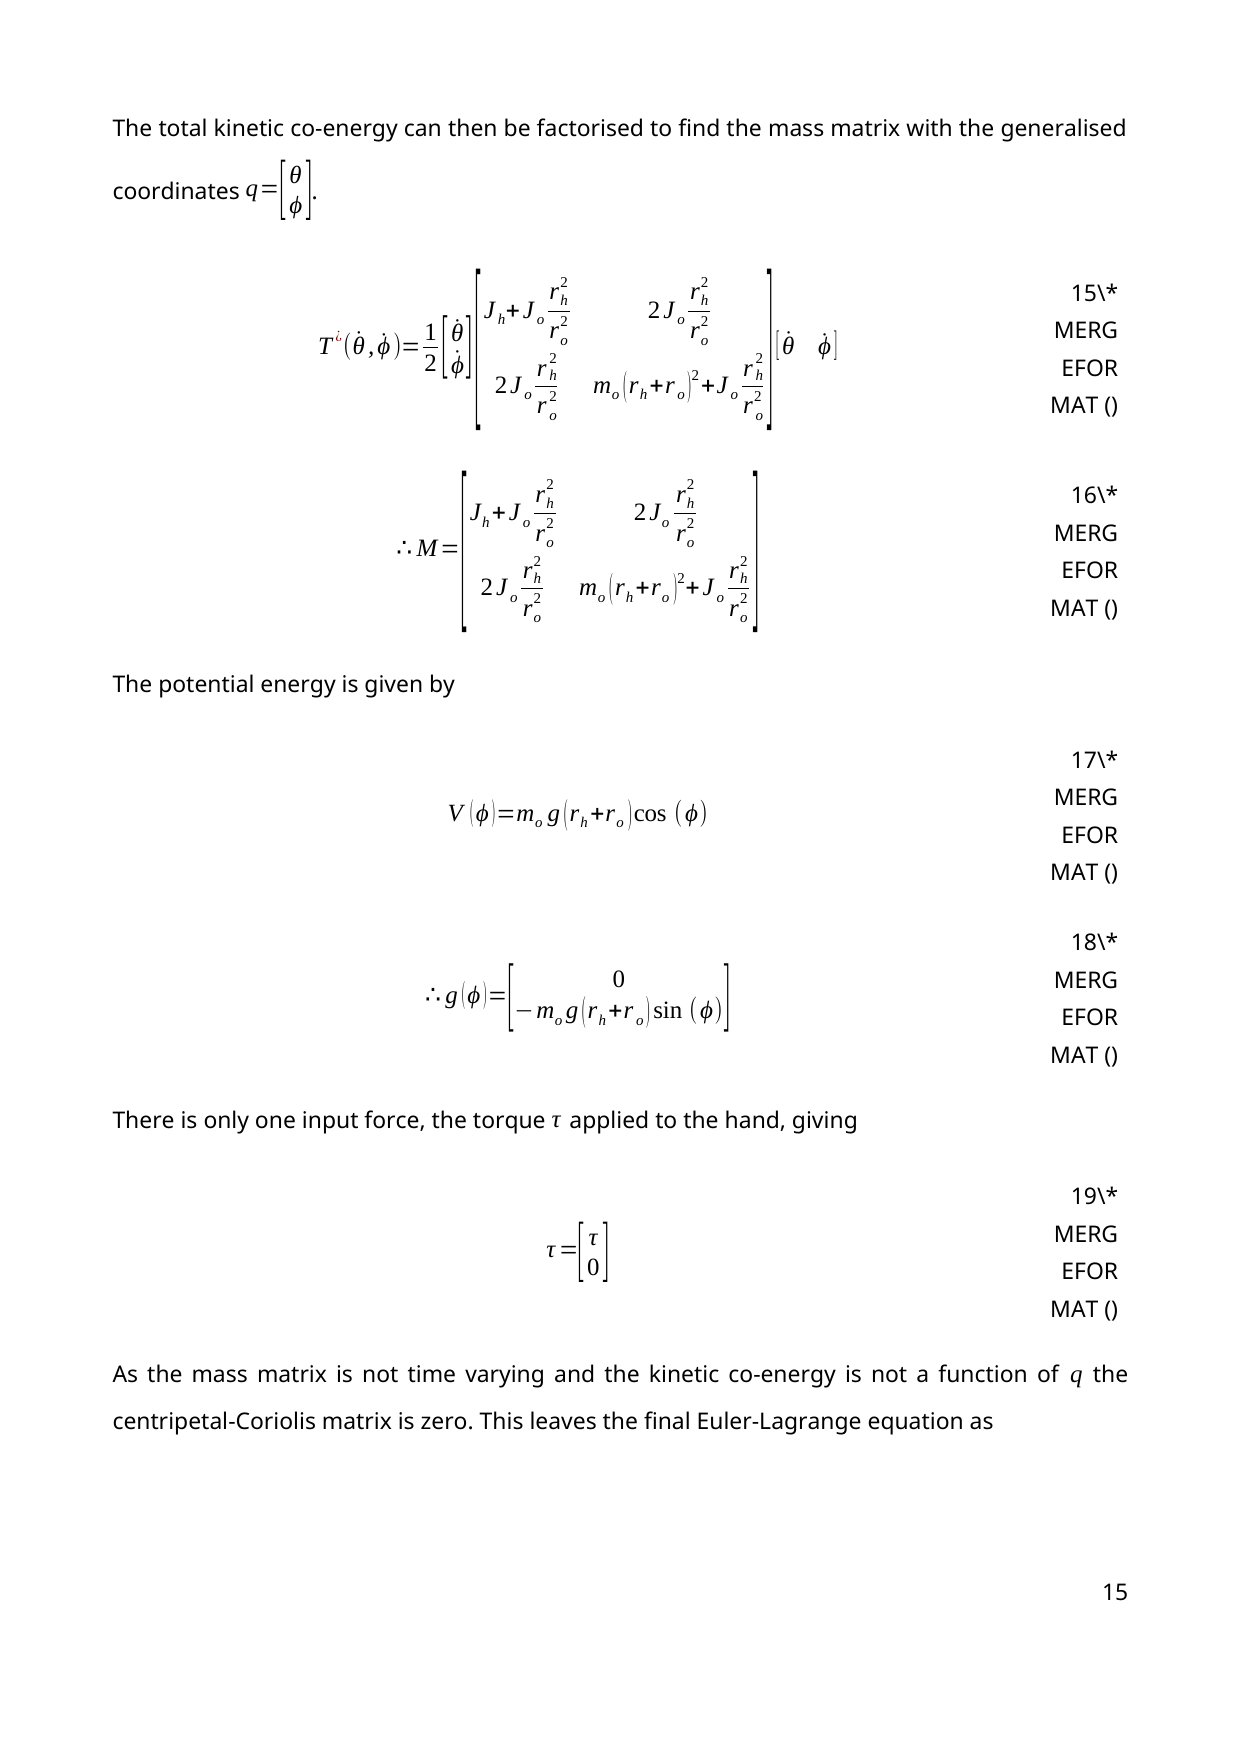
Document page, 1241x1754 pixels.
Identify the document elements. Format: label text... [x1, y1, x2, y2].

table_cell [112, 453, 1043, 655]
table_cell [1044, 909, 1118, 1092]
text The total kinetic co-energy can then be factorised to find the mass matrix with the generalised coordinates . [112, 112, 1128, 222]
text There is only one input force, the torque applied to the hand, giving [112, 1104, 1128, 1135]
table_header [1044, 1164, 1118, 1346]
table_header [112, 727, 1043, 909]
text As the mass matrix is not time varying and the kinetic co-energy is not a function of the centripetal-Coriolis matrix is zero. This leaves the final Euler-Lagrange equation as [112, 1358, 1128, 1436]
text The potential energy is given by [112, 668, 1128, 699]
table_header [1044, 727, 1118, 909]
table_header [1044, 250, 1118, 453]
table_cell [1044, 453, 1118, 655]
table_header [112, 1164, 1043, 1346]
table_header [112, 250, 1043, 453]
table_cell [112, 909, 1043, 1092]
